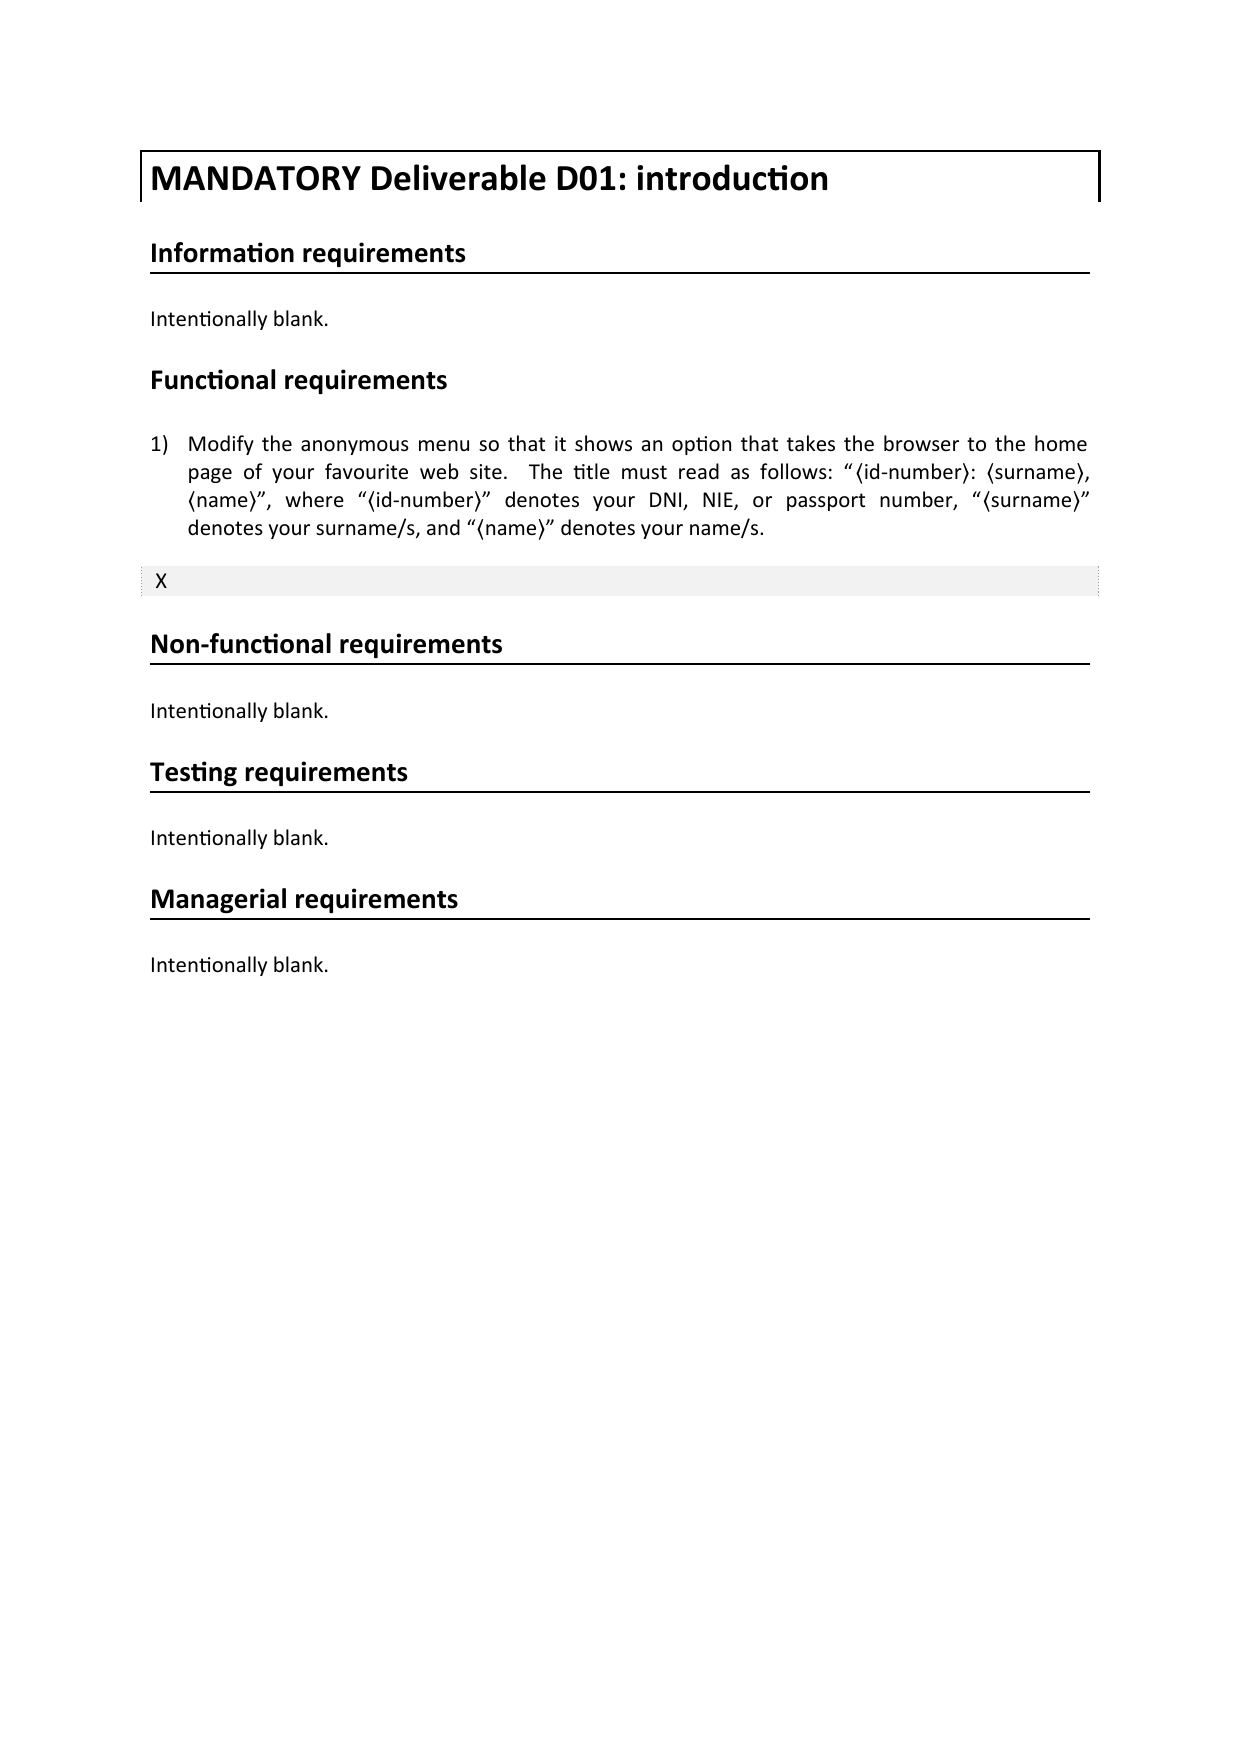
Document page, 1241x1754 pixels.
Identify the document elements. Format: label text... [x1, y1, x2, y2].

text X [141, 566, 1099, 596]
text Testing requirements [150, 753, 1090, 791]
text Functional requirements [150, 361, 1090, 399]
list Modify the anonymous menu so that it shows an option that takes the browser to the home page of your favourite web site. The title must read as follows: “〈id-number〉: 〈surname〉, 〈name〉”, where “〈id-number〉” denotes your DNI, NIE, or passport number, “〈surname〉” denotes your surname/s, and “〈name〉” denotes your name/s. [150, 429, 1090, 541]
text Intentionally blank. [150, 823, 1090, 851]
text Intentionally blank. [150, 950, 1090, 978]
text MANDATORY Deliverable D01: introduction [142, 152, 1098, 202]
text Non-functional requirements [150, 626, 1090, 663]
text Managerial requirements [150, 880, 1090, 918]
text Intentionally blank. [150, 696, 1090, 724]
text Intentionally blank. [150, 304, 1090, 332]
text Information requirements [150, 234, 1090, 272]
